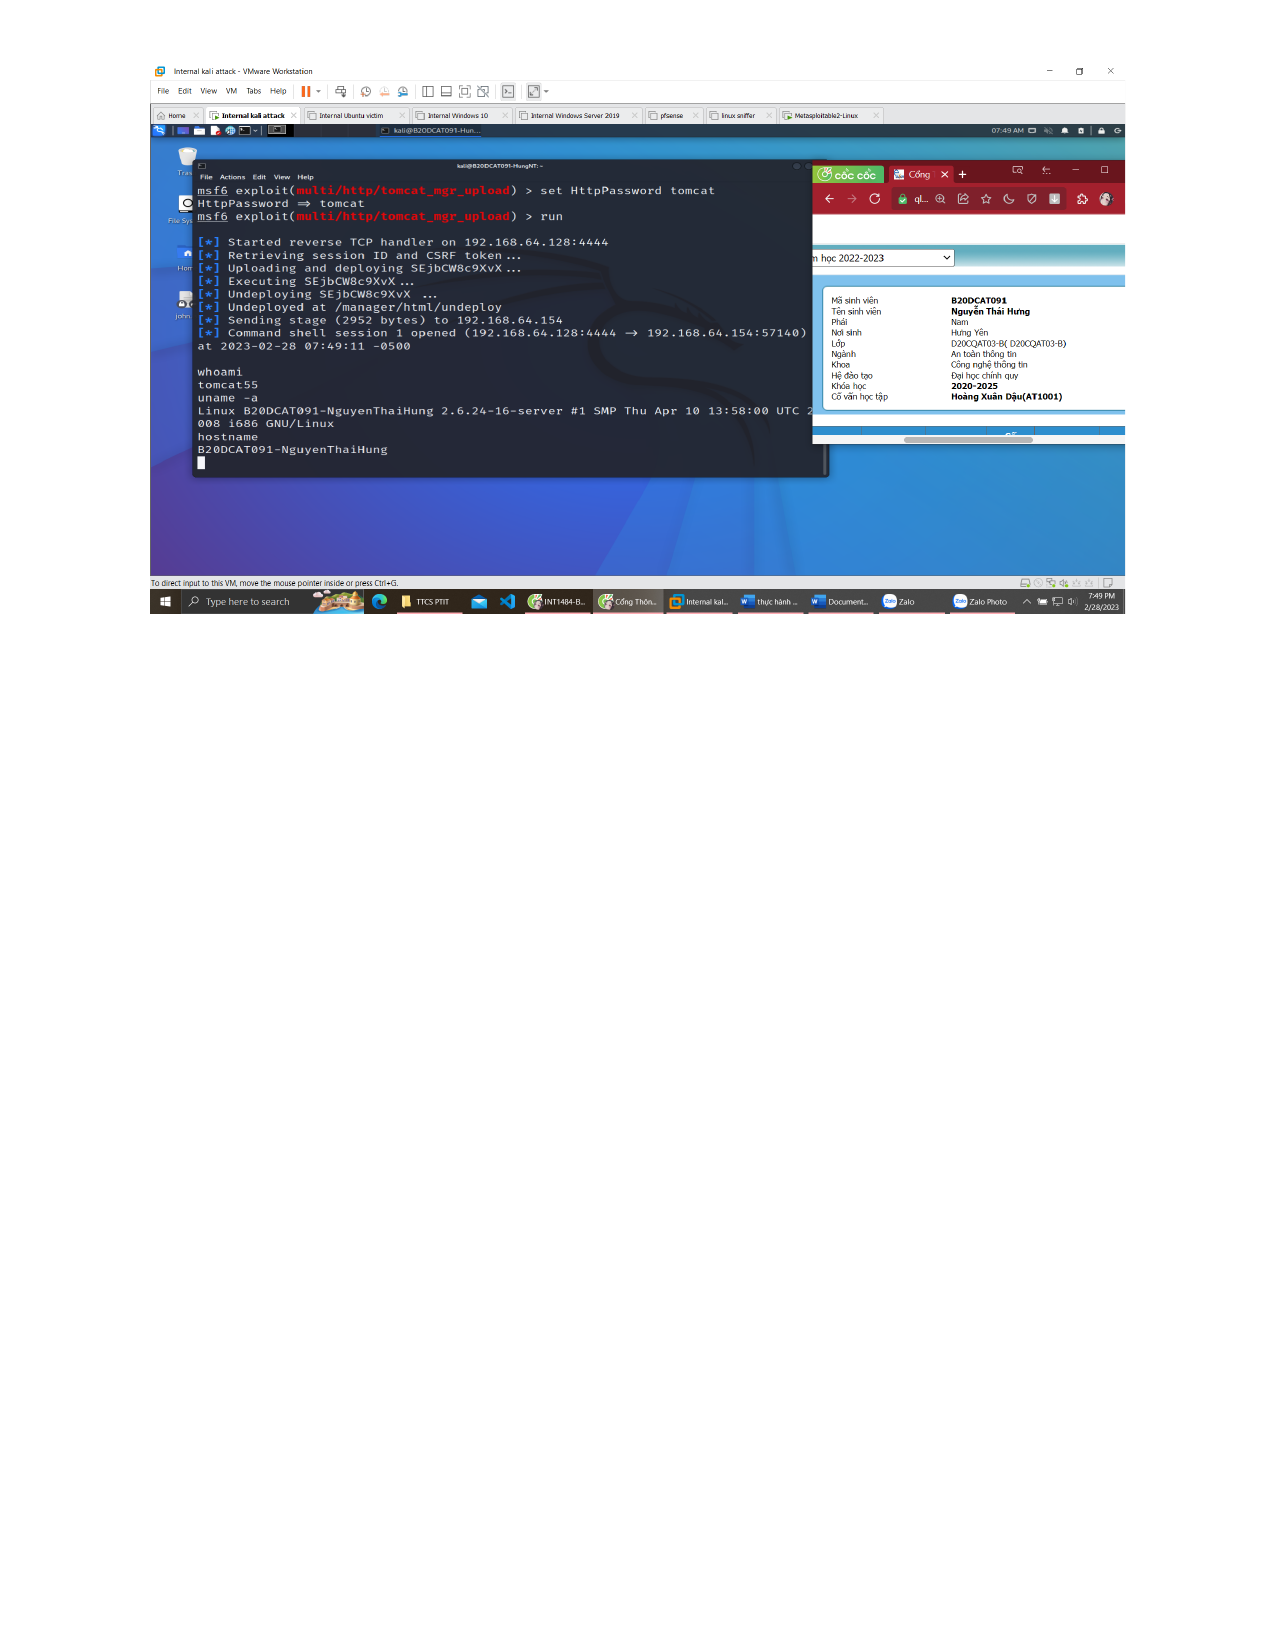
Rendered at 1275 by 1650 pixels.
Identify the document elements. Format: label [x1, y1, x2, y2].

picture [150, 65, 1125, 614]
